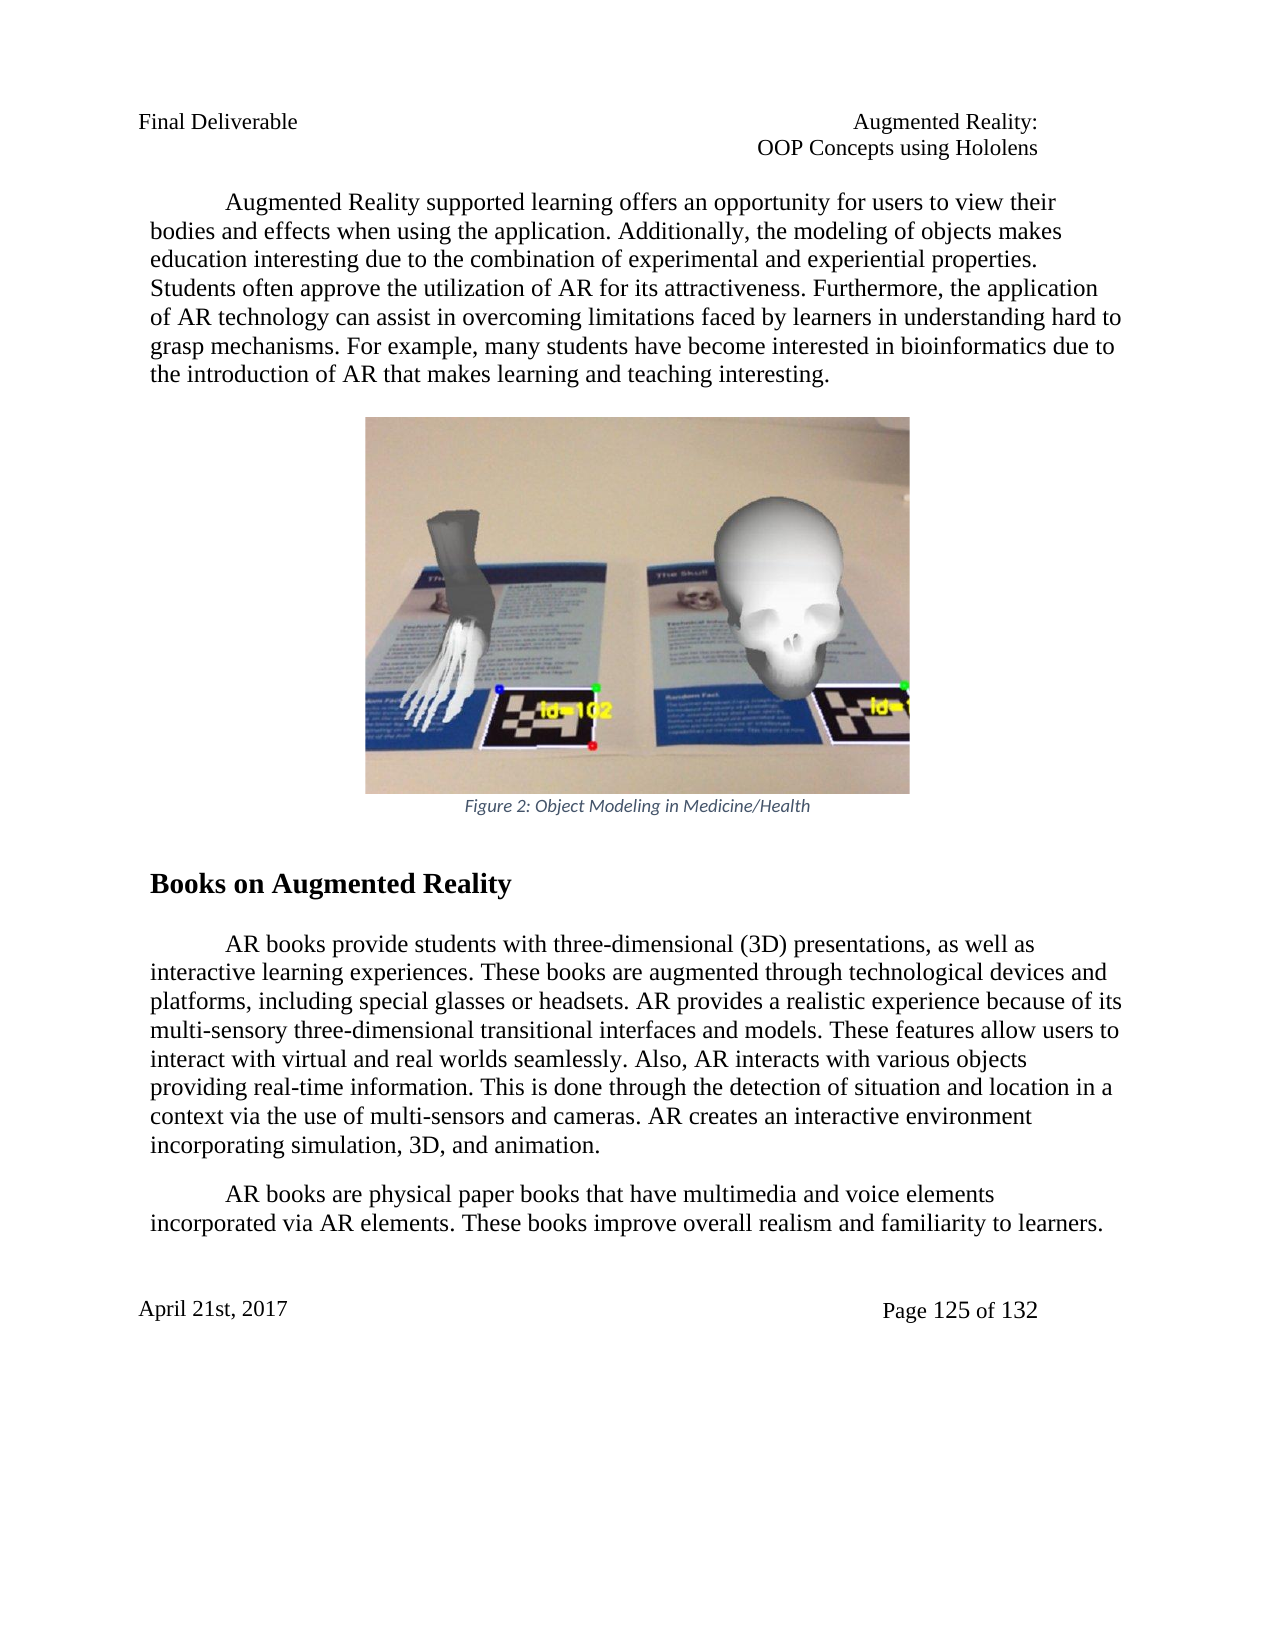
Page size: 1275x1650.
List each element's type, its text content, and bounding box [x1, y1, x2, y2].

picture [365, 417, 910, 794]
text Books on Augmented Reality [150, 866, 1125, 900]
text Augmented Reality supported learning offers an opportunity for users to view their bodies and effects when using the application. Additionally, the modeling of objects makes education interesting due to the combination of experimental and experiential properties. Students often approve the utilization of AR for its attractiveness. Furthermore, the application of AR technology can assist in overcoming limitations faced by learners in understanding hard to grasp mechanisms. For example, many students have become interested in bioinformatics due to the introduction of AR that makes learning and teaching interesting. [150, 187, 1125, 388]
text Figure 2: Object Modeling in Medicine/Health [150, 794, 1125, 817]
text AR books provide students with three-dimensional (3D) presentations, as well as interactive learning experiences. These books are augmented through technological devices and platforms, including special glasses or headsets. AR provides a realistic experience because of its multi-sensory three-dimensional transitional interfaces and models. These features allow users to interact with virtual and real worlds seamlessly. Also, AR interacts with various objects providing real-time information. This is done through the detection of situation and location in a context via the use of multi-sensors and cameras. AR creates an interactive environment incorporating simulation, 3D, and animation. [150, 929, 1125, 1159]
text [150, 1179, 1125, 1237]
